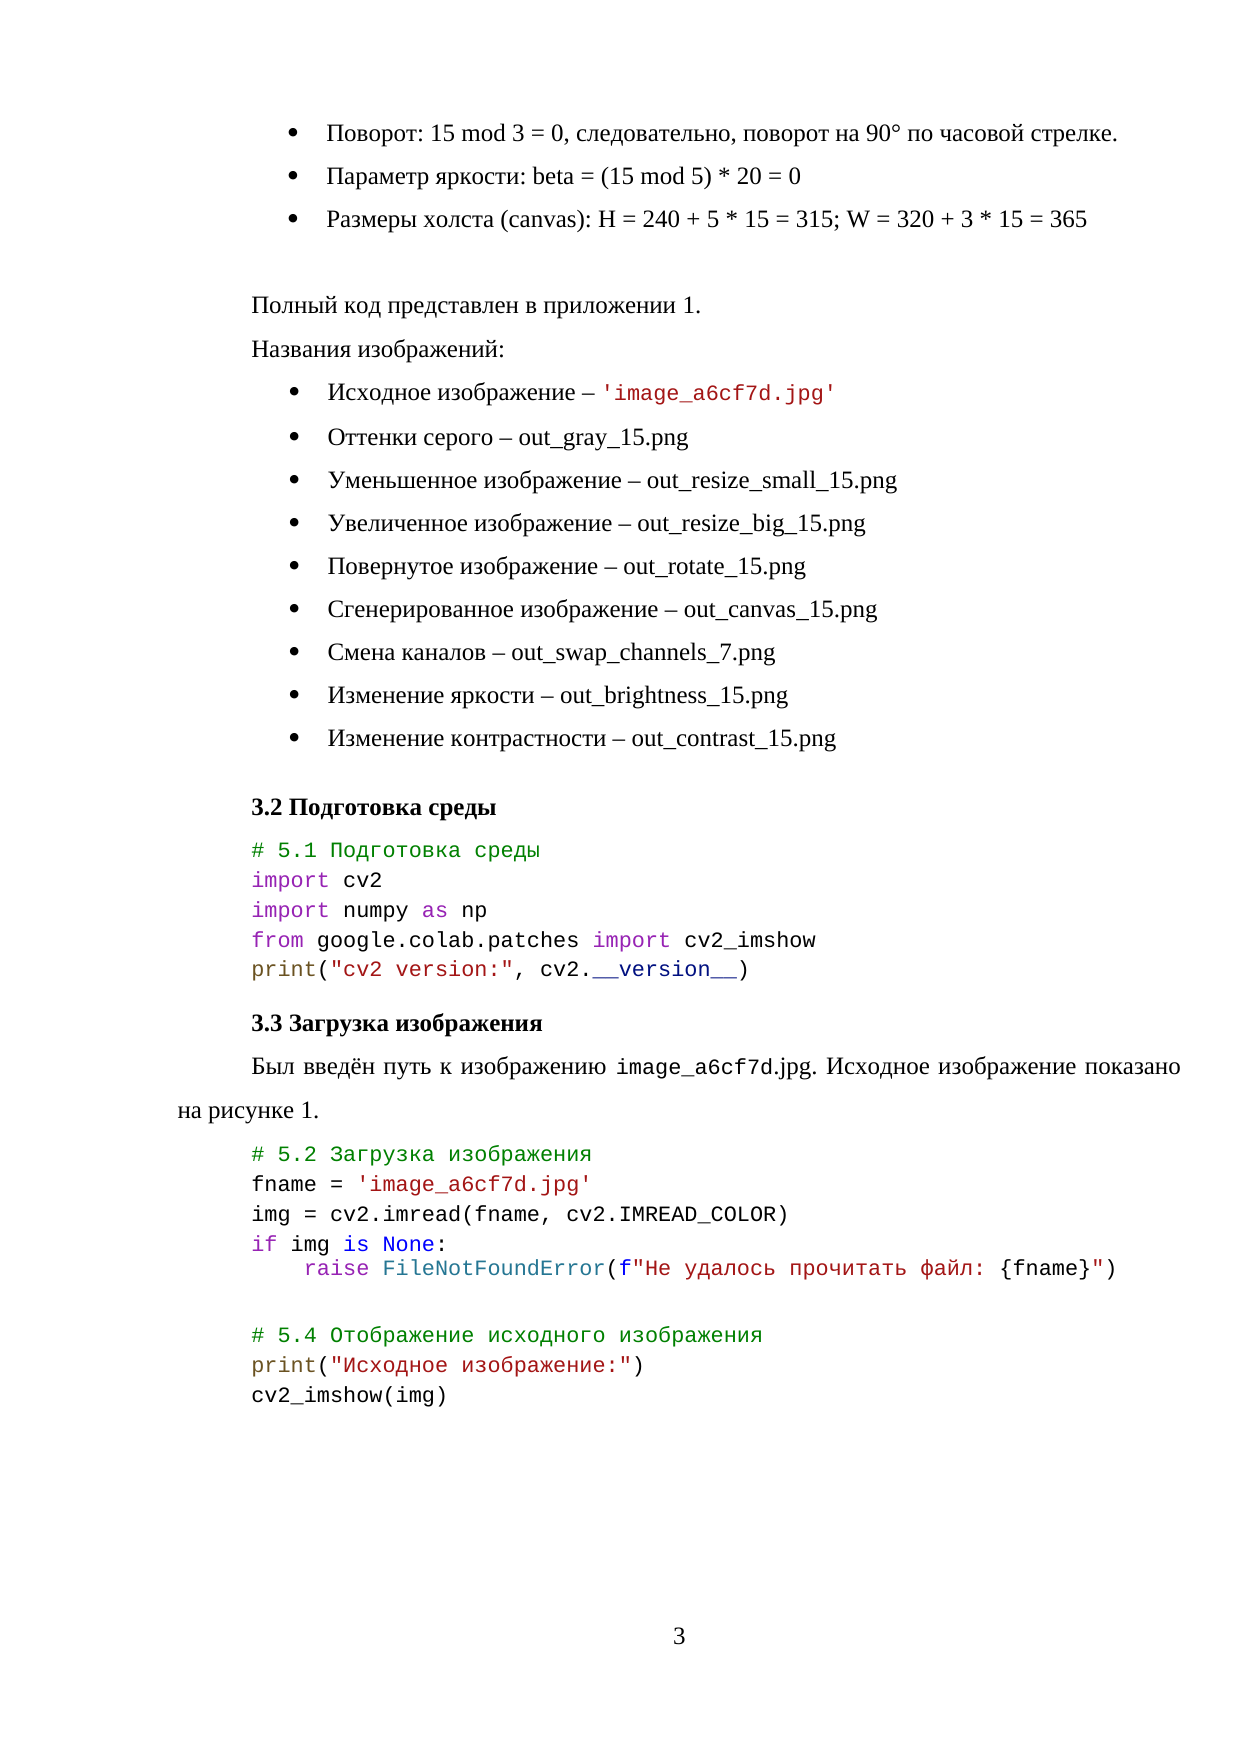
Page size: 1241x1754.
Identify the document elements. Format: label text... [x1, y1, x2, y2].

text # 5.2 Загрузка изображения [251, 1139, 1181, 1168]
text cv2_imshow(img) [251, 1379, 1181, 1409]
list Оттенки серого – out_gray_15.png [290, 422, 1181, 450]
list Смена каналов – out_swap_channels_7.png [290, 637, 1181, 666]
list Изменение яркости – out_brightness_15.png [290, 680, 1181, 709]
text # 5.1 Подготовка среды [251, 835, 1181, 864]
text Полный код представлен в приложении 1. [177, 291, 1181, 319]
list Сгенерированное изображение – out_canvas_15.png [290, 594, 1181, 623]
text import cv2 [251, 864, 1181, 894]
text import numpy as np [251, 894, 1181, 924]
list Повернутое изображение – out_rotate_15.png [290, 551, 1181, 580]
text print("Исходное изображение:") [251, 1349, 1181, 1379]
text 3.2 Подготовка среды [177, 792, 1181, 820]
text fname = 'image_a6cf7d.jpg' [251, 1168, 1181, 1198]
text if img is None: [251, 1228, 1181, 1257]
text Названия изображений: [177, 334, 1181, 362]
list Поворот: 15 mod 3 = 0, следовательно, поворот на 90° по часовой стрелке. [288, 118, 1181, 147]
text from google.colab.patches import cv2_imshow [251, 924, 1181, 953]
text 3.3 Загрузка изображения [177, 1008, 1181, 1037]
text img = cv2.imread(fname, cv2.IMREAD_COLOR) [251, 1198, 1181, 1228]
text Был введён путь к изображению image_a6cf7d.jpg. Исходное изображение показано на рисунке 1. [177, 1051, 1181, 1124]
list Уменьшенное изображение – out_resize_small_15.png [290, 465, 1181, 493]
text raise FileNotFoundError(f"Не удалось прочитать файл: {fname}") [251, 1257, 1181, 1282]
list Изменение контрастности – out_contrast_15.png [290, 723, 1181, 752]
list Увеличенное изображение – out_resize_big_15.png [290, 508, 1181, 537]
text print("cv2 version:", cv2.__version__) [251, 953, 1181, 983]
list Размеры холста (canvas): H = 240 + 5 * 15 = 315; W = 320 + 3 * 15 = 365 [288, 204, 1181, 233]
list Исходное изображение – 'image_a6cf7d.jpg' [290, 377, 1181, 407]
list Параметр яркости: beta = (15 mod 5) * 20 = 0 [288, 161, 1181, 190]
text # 5.4 Отображение исходного изображения [251, 1320, 1181, 1349]
